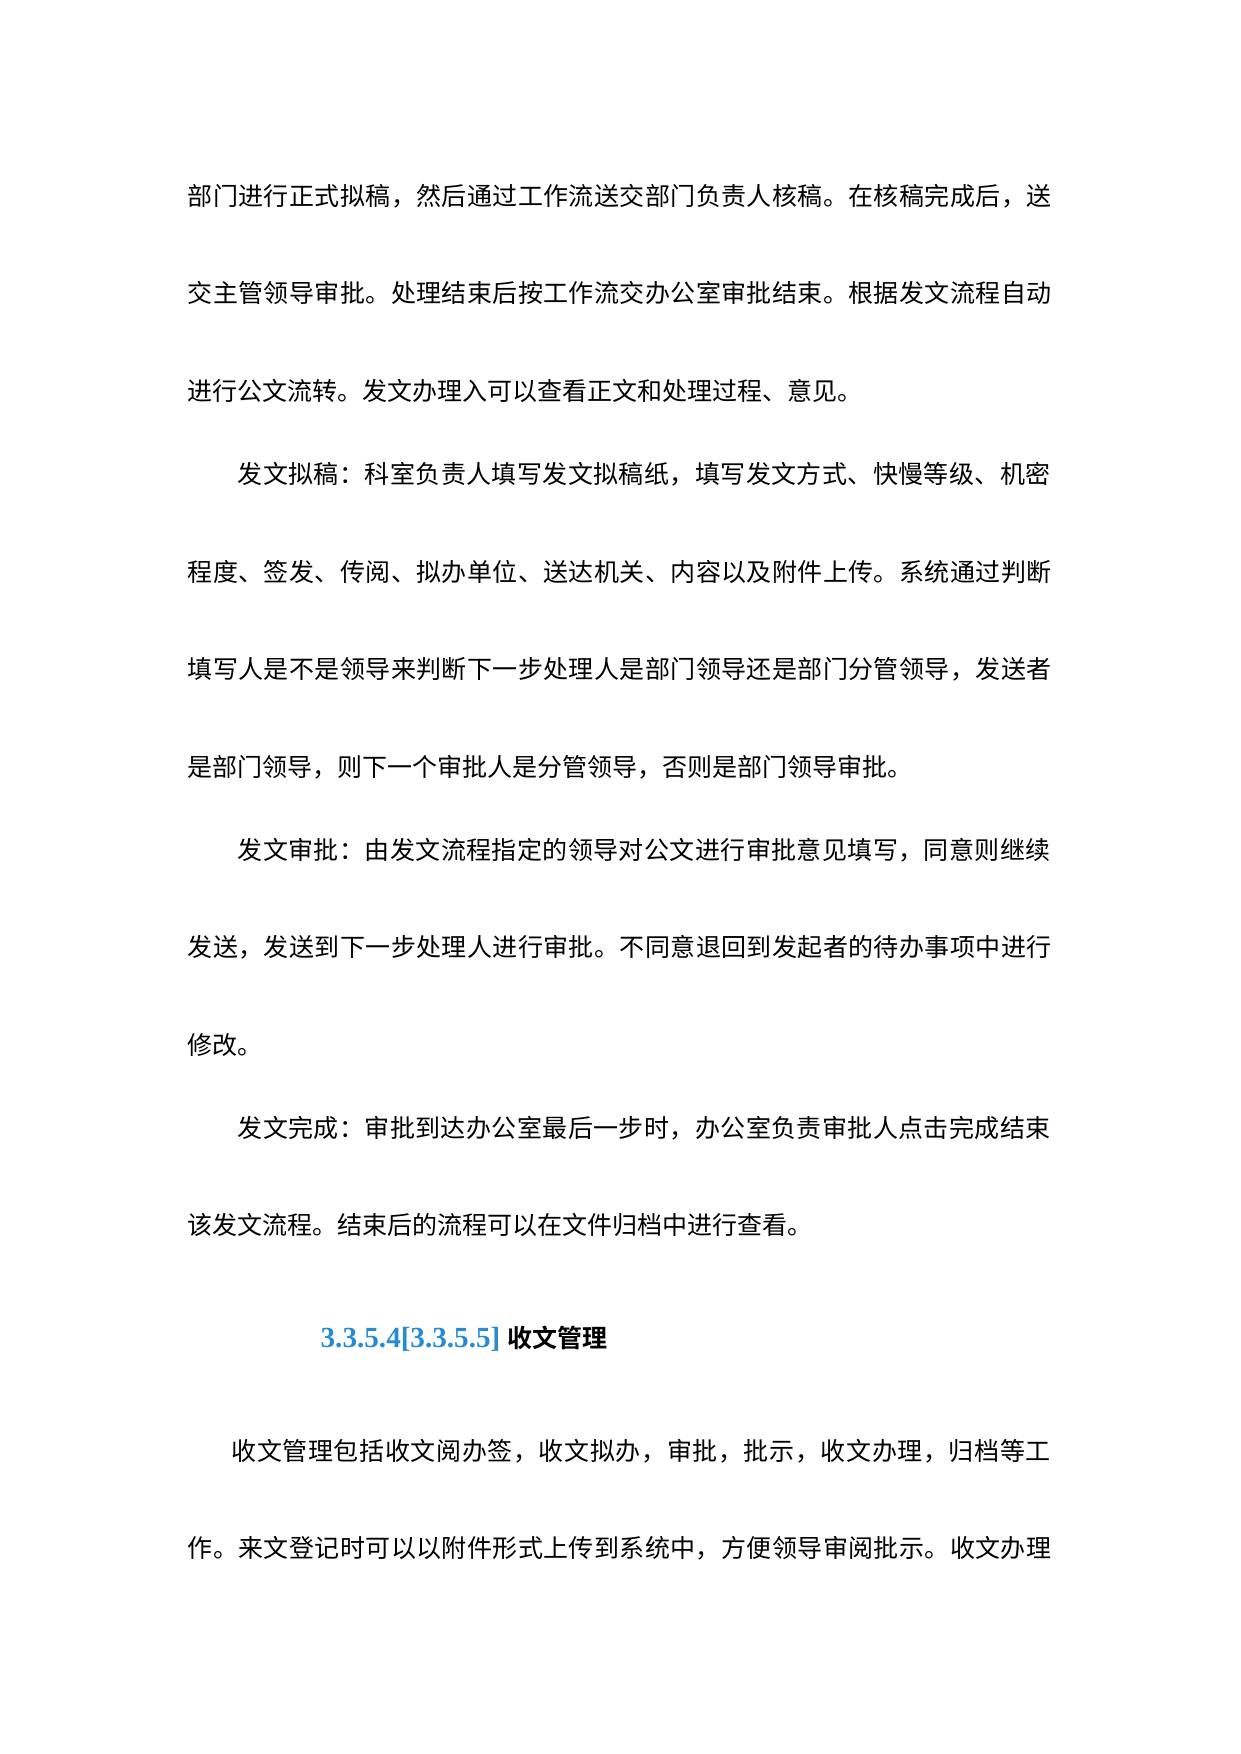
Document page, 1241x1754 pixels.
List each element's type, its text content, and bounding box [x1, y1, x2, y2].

subtitle 收文管理 [320, 1304, 1053, 1369]
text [187, 162, 1053, 422]
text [187, 1417, 1053, 1579]
text 发文完成：审批到达办公室最后一步时，办公室负责审批人点击完成结束该发文流程。结束后的流程可以在文件归档中进行查看。 [187, 1094, 1053, 1256]
text 发文审批：由发文流程指定的领导对公文进行审批意见填写，同意则继续发送，发送到下一步处理人进行审批。不同意退回到发起者的待办事项中进行修改。 [187, 816, 1053, 1076]
text 发文拟稿：科室负责人填写发文拟稿纸，填写发文方式、快慢等级、机密程度、签发、传阅、拟办单位、送达机关、内容以及附件上传。系统通过判断填写人是不是领导来判断下一步处理人是部门领导还是部门分管领导，发送者是部门领导，则下一个审批人是分管领导，否则是部门领导审批。 [187, 440, 1053, 798]
